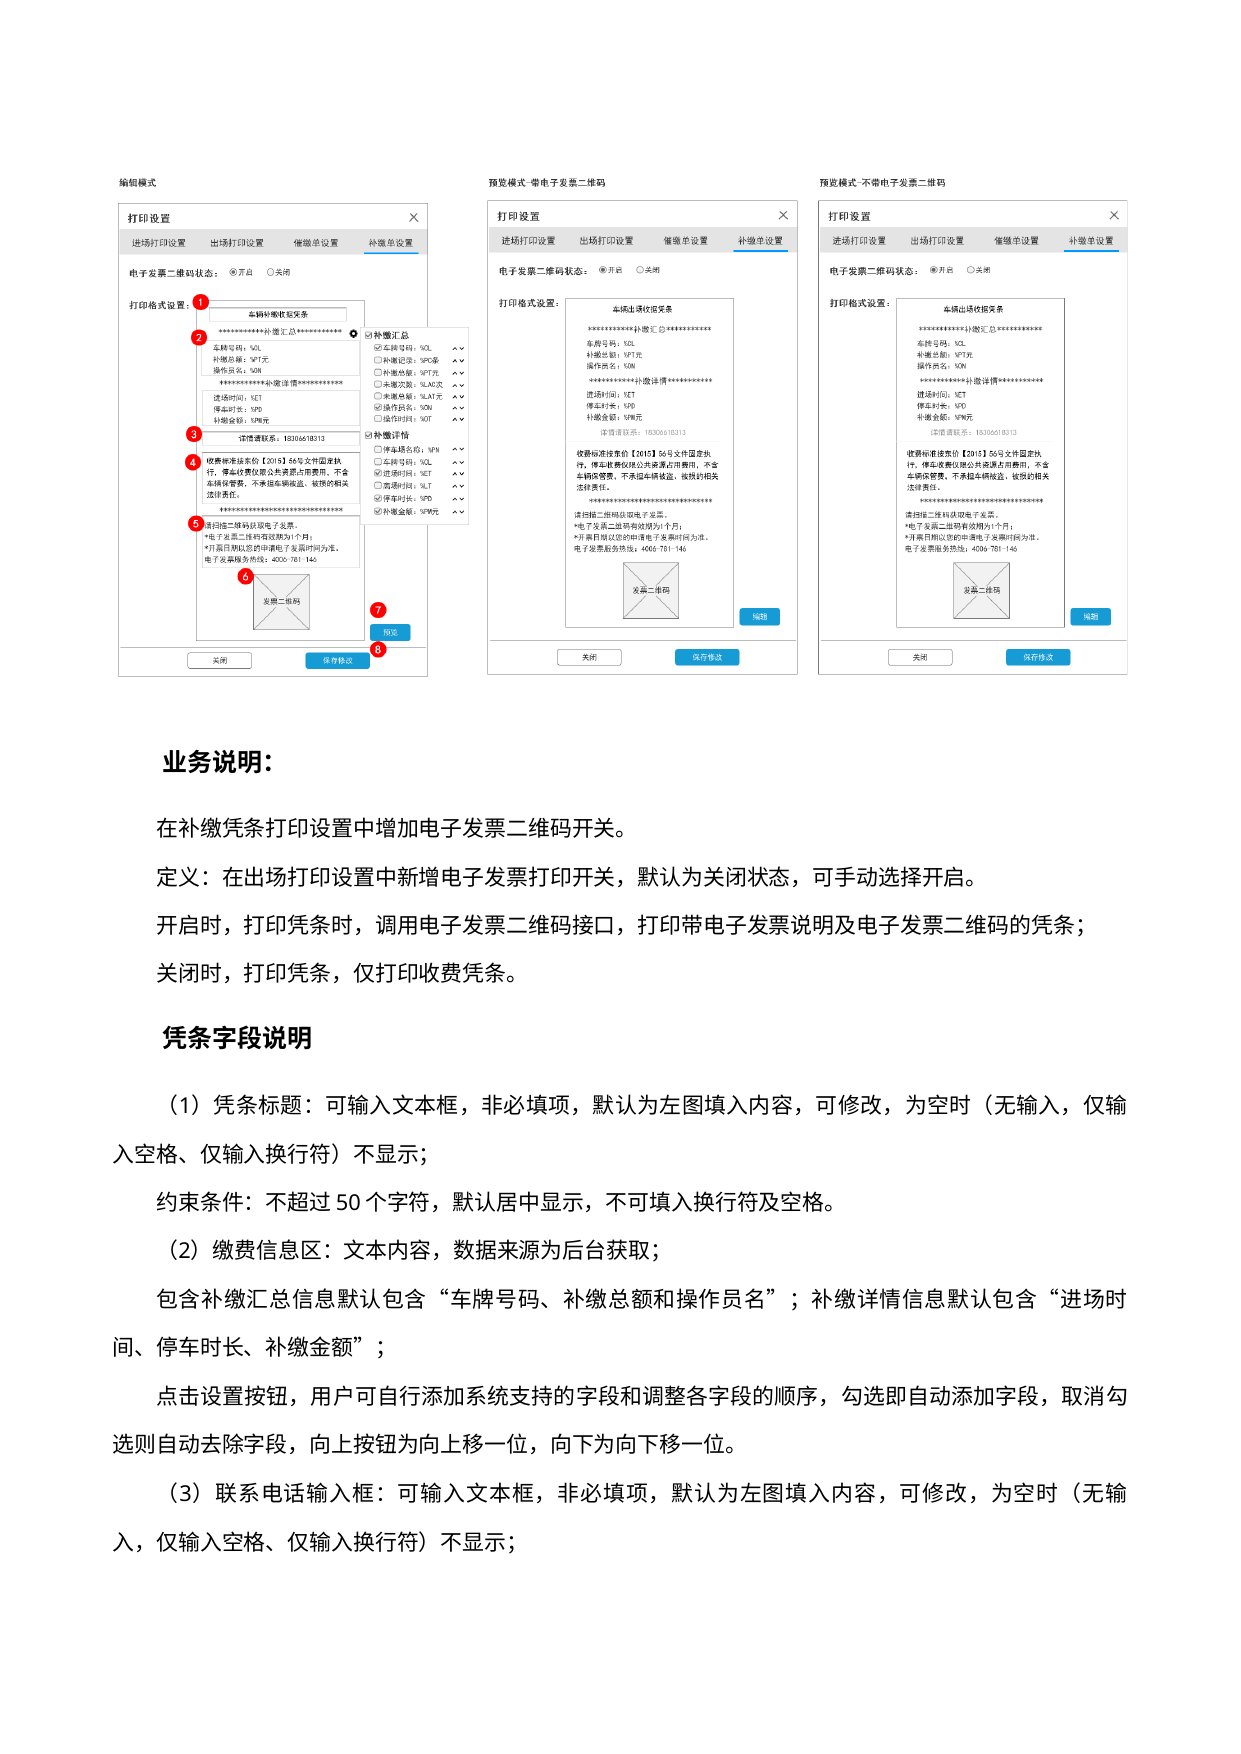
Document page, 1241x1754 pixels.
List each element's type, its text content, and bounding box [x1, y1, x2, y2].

list 定义：在出场打印设置中新增电子发票打印开关，默认为关闭状态，可手动选择开启。 [112, 859, 1128, 892]
list 包含补缴汇总信息默认包含“车牌号码、补缴总额和操作员名”；补缴详情信息默认包含“进场时间、停车时长、补缴金额”； [112, 1281, 1128, 1362]
list 业务说明： [112, 728, 1128, 793]
picture [112, 162, 1128, 687]
list 点击设置按钮，用户可自行添加系统支持的字段和调整各字段的顺序，勾选即自动添加字段，取消勾选则自动去除字段，向上按钮为向上移一位，向下为向下移一位。 [112, 1378, 1128, 1459]
list 关闭时，打印凭条，仅打印收费凭条。 [112, 956, 1128, 988]
list 在补缴凭条打印设置中增加电子发票二维码开关。 [112, 811, 1128, 843]
list 凭条字段说明 [112, 1004, 1128, 1069]
list （2）缴费信息区：文本内容，数据来源为后台获取； [112, 1233, 1128, 1265]
list 开启时，打印凭条时，调用电子发票二维码接口，打印带电子发票说明及电子发票二维码的凭条； [112, 908, 1128, 940]
list （1）凭条标题：可输入文本框，非必填项，默认为左图填入内容，可修改，为空时（无输入，仅输入空格、仅输入换行符）不显示； [112, 1087, 1128, 1169]
list 约束条件：不超过50个字符，默认居中显示，不可填入换行符及空格。 [112, 1184, 1128, 1217]
list （3）联系电话输入框：可输入文本框，非必填项，默认为左图填入内容，可修改，为空时（无输入，仅输入空格、仅输入换行符）不显示； [112, 1475, 1128, 1557]
